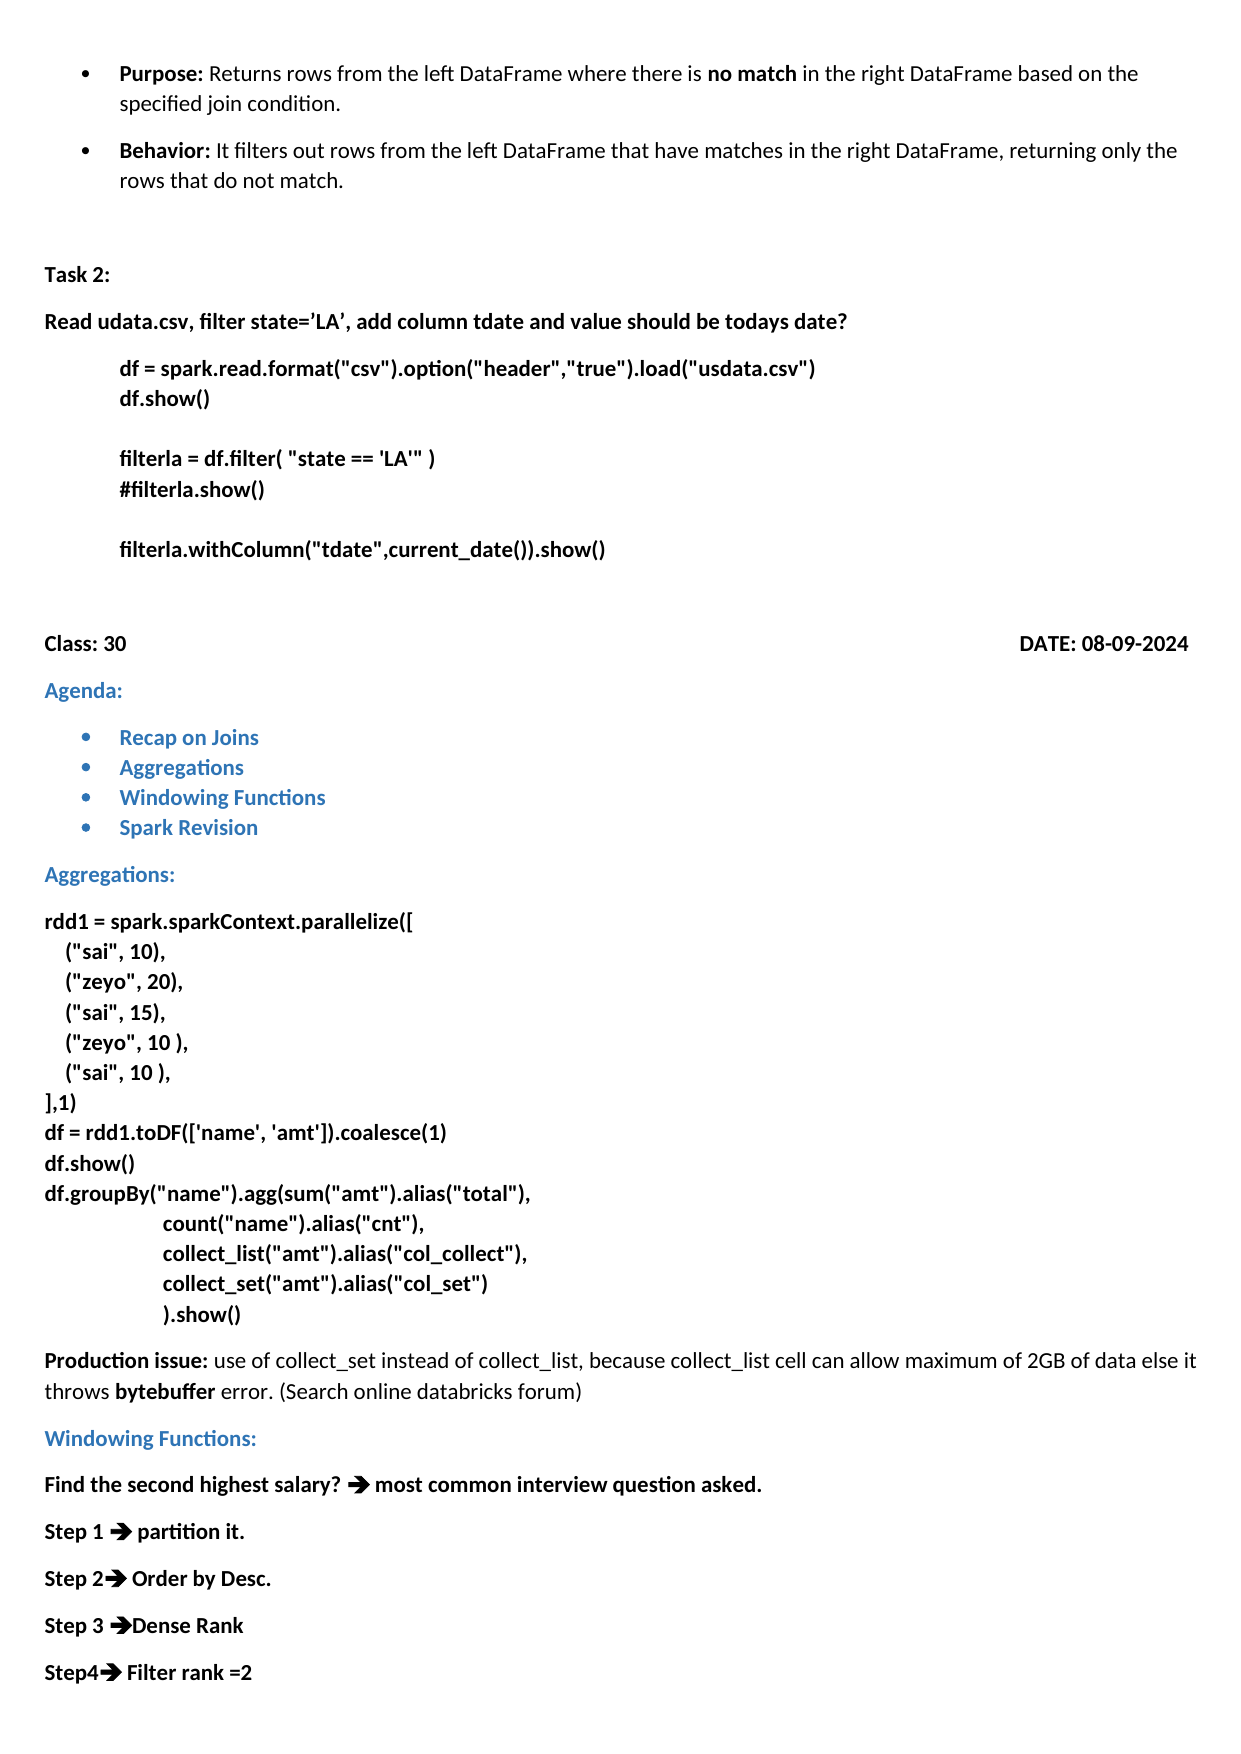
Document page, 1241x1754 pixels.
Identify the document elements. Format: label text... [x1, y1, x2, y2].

text Class: 30 DATE: 08-09-2024 [44, 629, 1211, 657]
text df = spark.read.format("csv").option("header","true").load("usdata.csv") df.show() filterla = df.filter( "state == 'LA'" ) #filterla.show() filterla.withColumn("tdate",current_date()).show() [119, 354, 1211, 563]
list Behavior: It filters out rows from the left DataFrame that have matches in the right DataFrame, returning only the rows that do not match. [82, 136, 1211, 194]
text Agenda: [44, 676, 1211, 704]
text Task 2: [44, 260, 1211, 288]
list Purpose: Returns rows from the left DataFrame where there is no match in the right DataFrame based on the specified join condition. [82, 59, 1211, 117]
list Spark Revision [82, 813, 1211, 841]
list Recap on Joins [82, 723, 1211, 751]
list Aggregations [82, 753, 1211, 781]
text Step 3 Dense Rank [44, 1611, 1211, 1639]
text Step 2 Order by Desc. [44, 1564, 1211, 1592]
text Step4 Filter rank =2 [44, 1658, 1211, 1686]
text Aggregations: [44, 860, 1211, 888]
text Windowing Functions: [44, 1424, 1211, 1452]
text rdd1 = spark.sparkContext.parallelize([ ("sai", 10), ("zeyo", 20), ("sai", 15), ("zeyo", 10 ), ("sai", 10 ), ],1) df = rdd1.toDF(['name', 'amt']).coalesce(1) df.show() df.groupBy("name").agg(sum("amt").alias("total"), count("name").alias("cnt"), collect_list("amt").alias("col_collect"), collect_set("amt").alias("col_set") ).show() [44, 907, 1211, 1328]
text Find the second highest salary? most common interview question asked. [44, 1471, 1211, 1499]
list Windowing Functions [82, 783, 1211, 811]
text Production issue: use of collect_set instead of collect_list, because collect_list cell can allow maximum of 2GB of data else it throws bytebuffer error. (Search online databricks forum) [44, 1347, 1211, 1405]
text Step 1 partition it. [44, 1517, 1211, 1546]
text Read udata.csv, filter state=’LA’, add column tdate and value should be todays date? [44, 307, 1211, 335]
